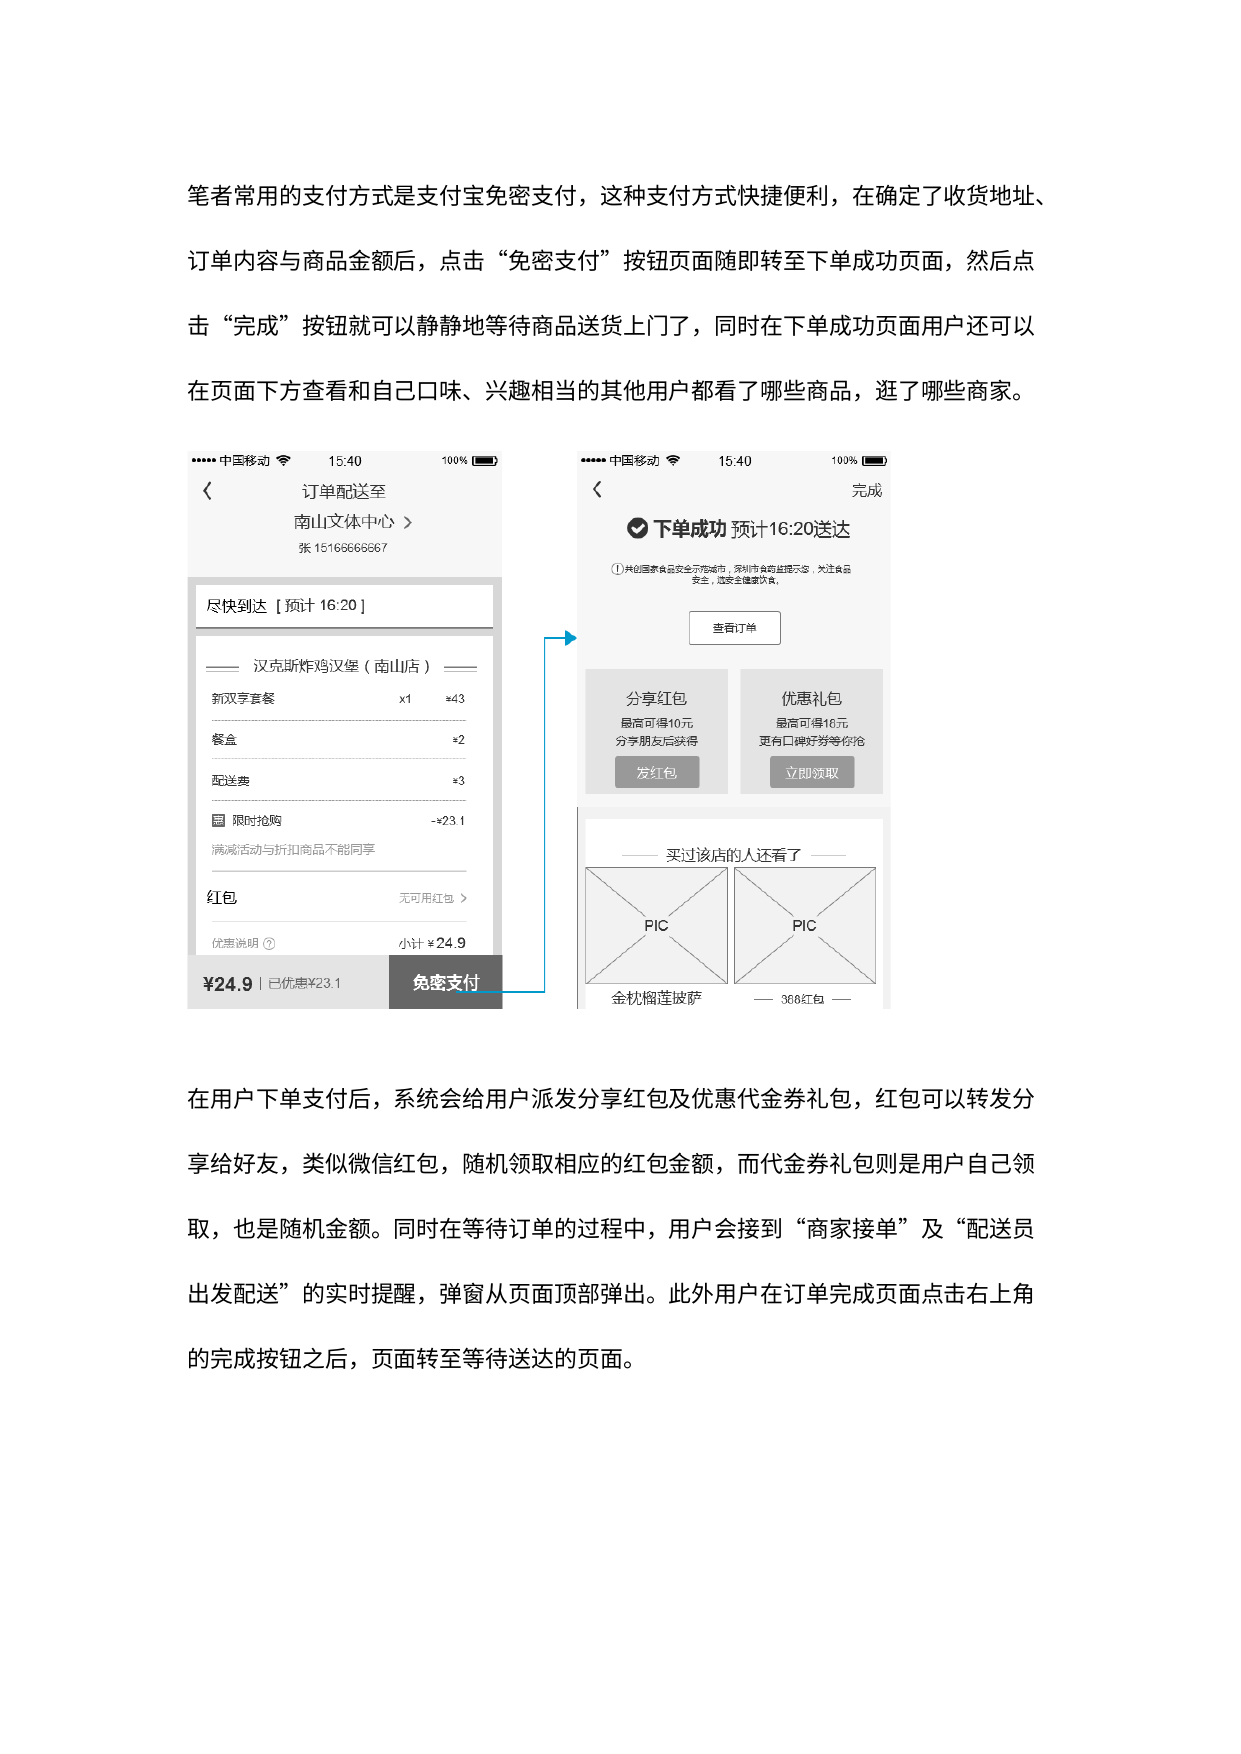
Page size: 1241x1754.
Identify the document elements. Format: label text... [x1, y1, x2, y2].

text 在用户下单支付后，系统会给用户派发分享红包及优惠代金券礼包，红包可以转发分享给好友，类似微信红包，随机领取相应的红包金额，而代金券礼包则是用户自己领取，也是随机金额。同时在等待订单的过程中，用户会接到“商家接单”及“配送员出发配送”的实时提醒，弹窗从页面顶部弹出。此外用户在订单完成页面点击右上角的完成按钮之后，页面转至等待送达的页面。 [187, 1065, 1053, 1390]
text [187, 162, 1053, 422]
picture [187, 451, 891, 1009]
